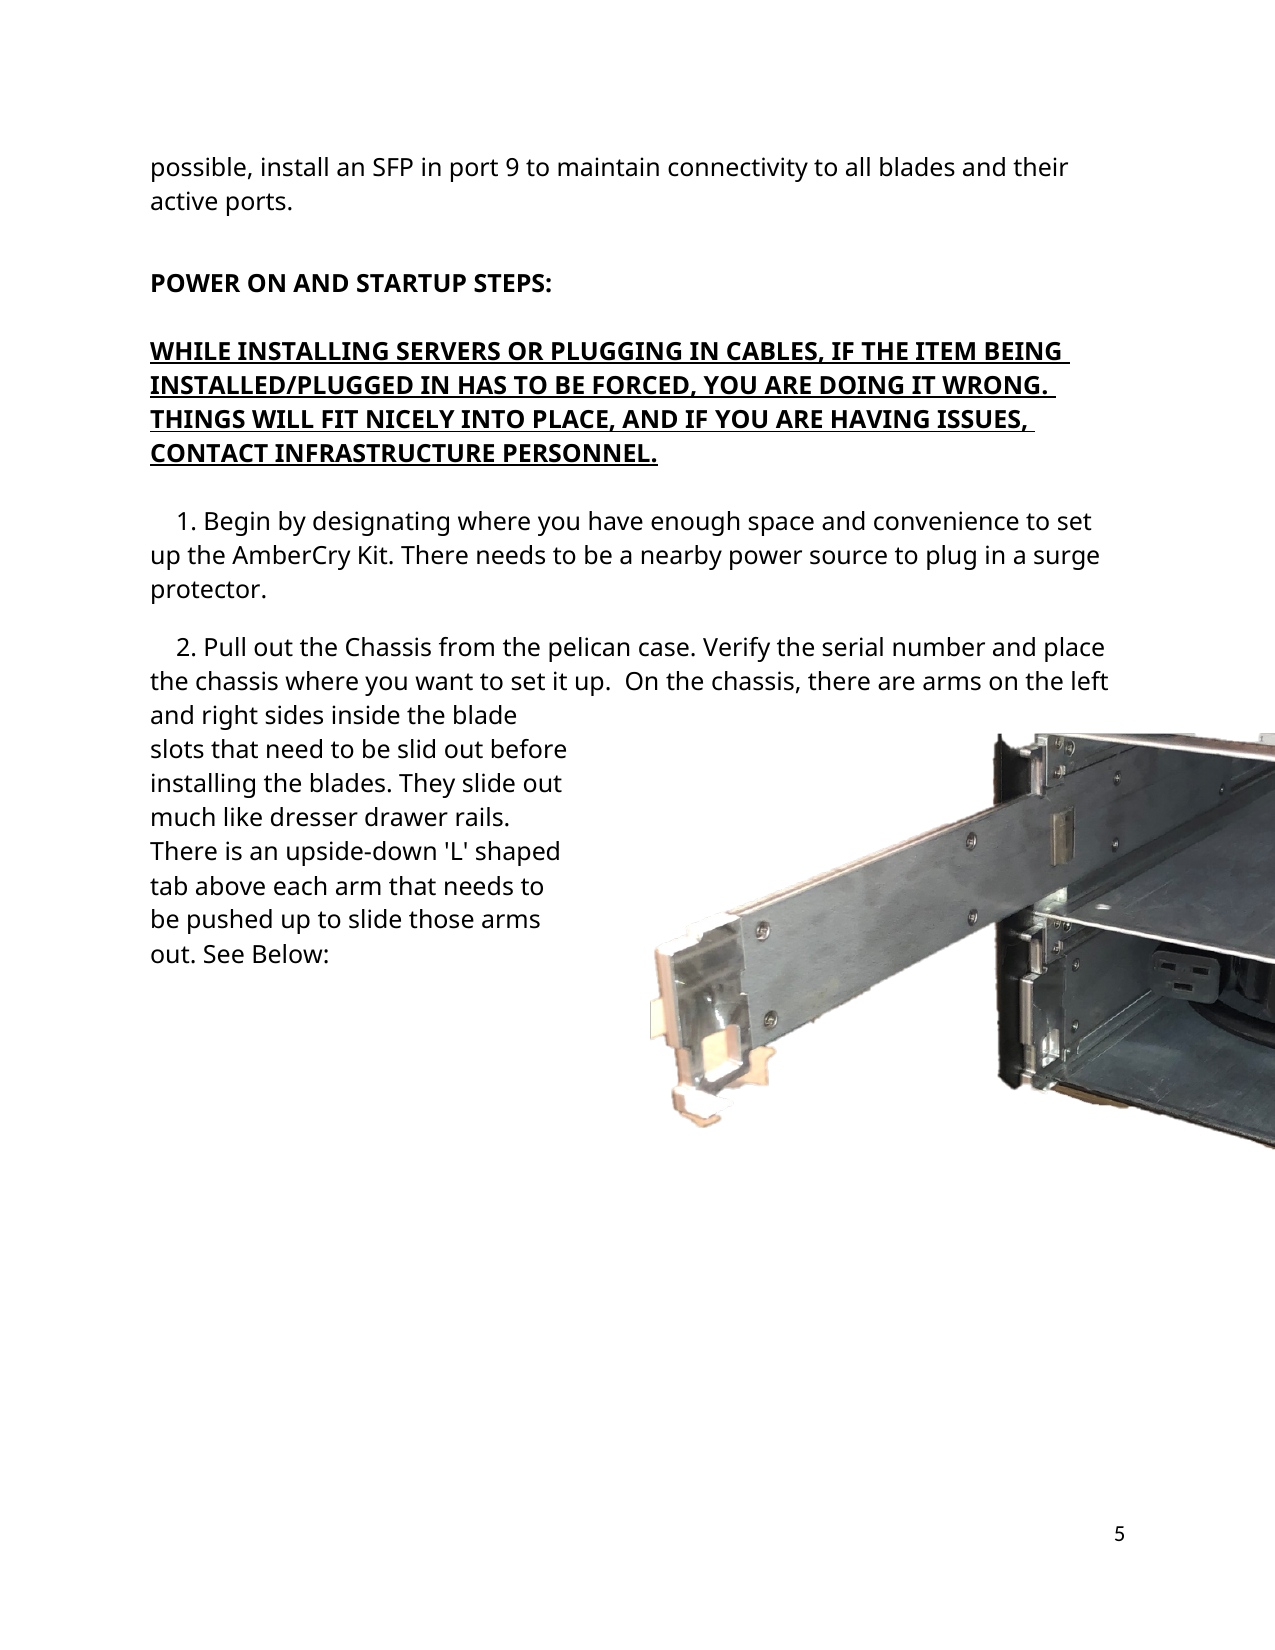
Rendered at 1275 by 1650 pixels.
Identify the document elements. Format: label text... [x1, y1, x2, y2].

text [150, 150, 1125, 218]
text WHILE INSTALLING SERVERS OR PLUGGING IN CABLES, IF THE ITEM BEING INSTALLED/PLUGGED IN HAS TO BE FORCED, YOU ARE DOING IT WRONG. THINGS WILL FIT NICELY INTO PLACE, AND IF YOU ARE HAVING ISSUES, CONTACT INFRASTRUCTURE PERSONNEL. [150, 333, 1125, 470]
text POWER ON AND STARTUP STEPS: [150, 265, 1125, 299]
text 1. Begin by designating where you have enough space and convenience to set up the AmberCry Kit. There needs to be a nearby power source to plug in a surge protector. [150, 504, 1125, 606]
text 2. Pull out the Chassis from the pelican case. Verify the serial number and place the chassis where you want to set it up. On the chassis, there are arms on the left and right sides inside the blade slots that need to be slid out before installing the blades. They slide out much like dresser drawer rails. There is an upside-down 'L' shaped tab above each arm that needs to be pushed up to slide those arms out. See Below: [150, 630, 1125, 970]
picture [598, 717, 1275, 1162]
